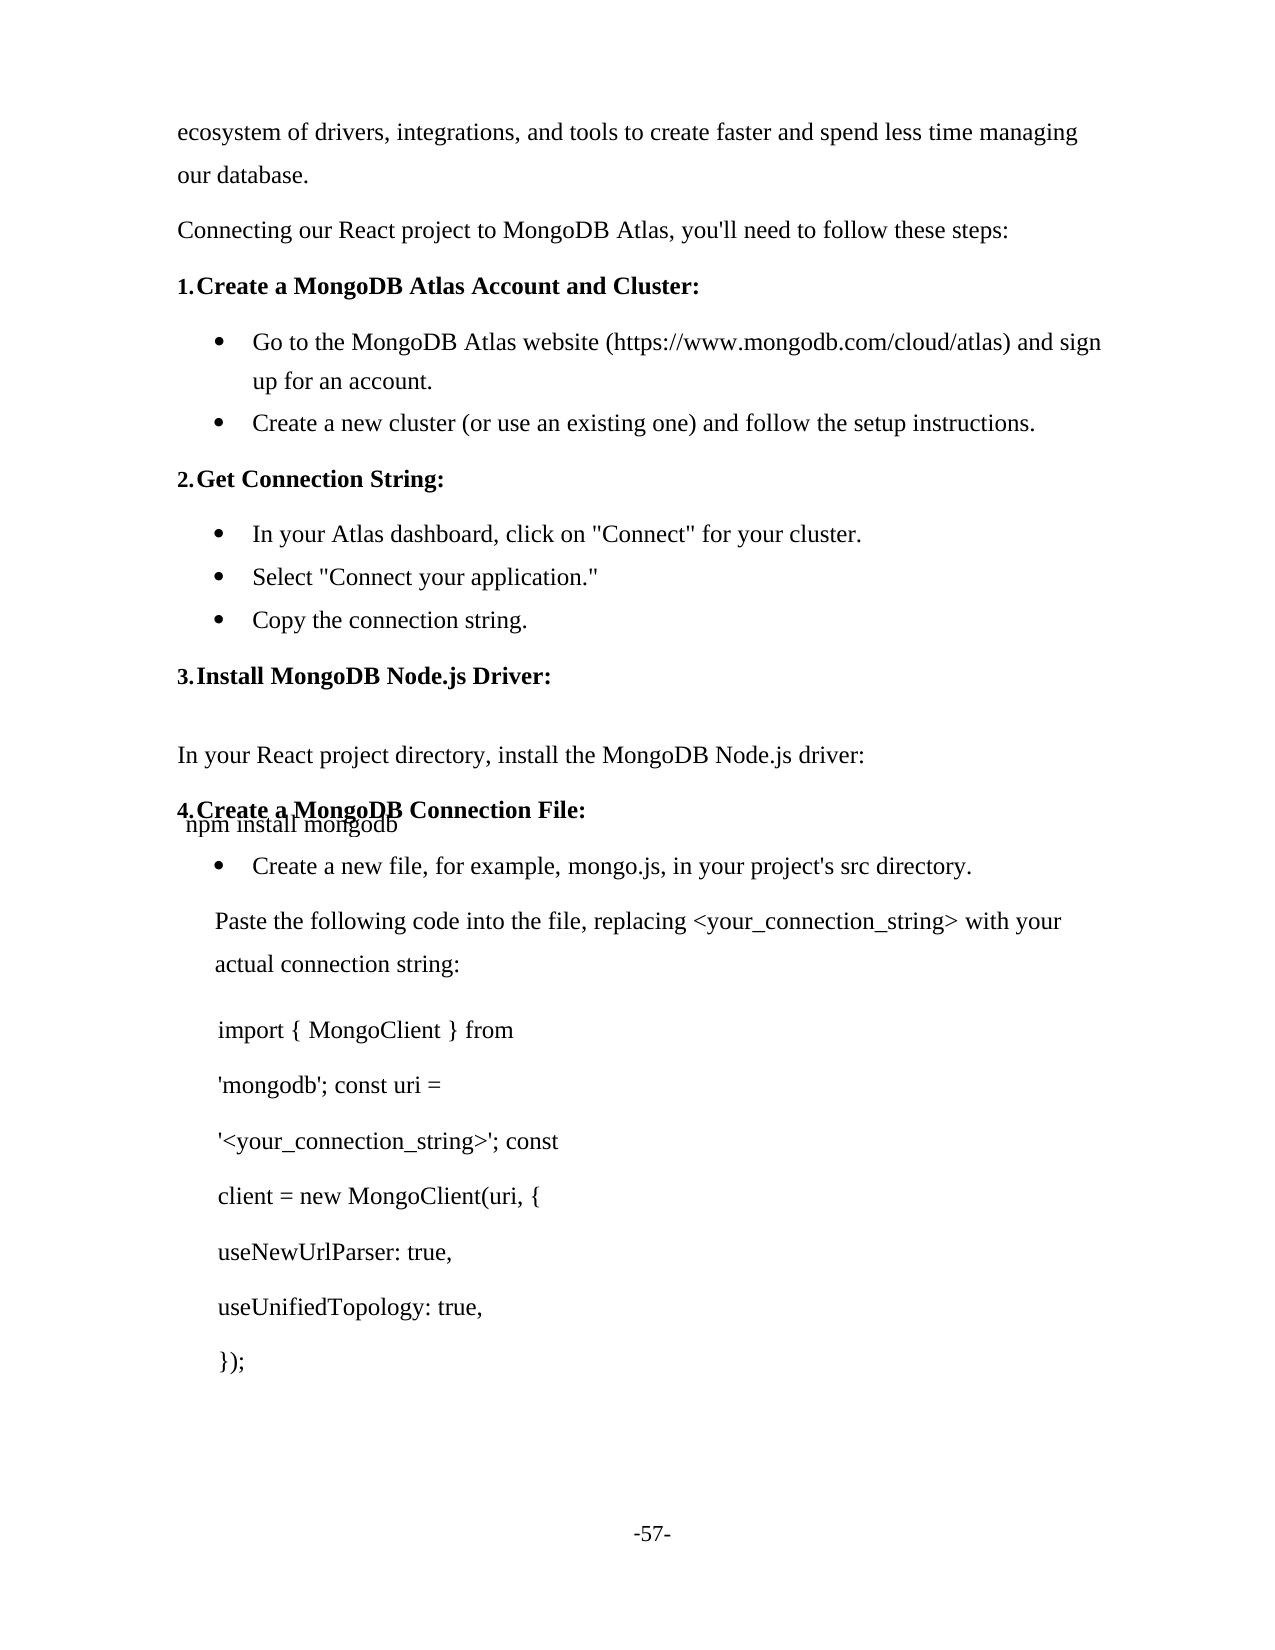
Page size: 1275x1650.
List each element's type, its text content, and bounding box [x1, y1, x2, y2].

subtitle Create a MongoDB Atlas Account and Cluster: [177, 271, 1198, 300]
list In your Atlas dashboard, click on "Connect" for your cluster. [214, 519, 1198, 548]
list Copy the connection string. [214, 606, 1198, 634]
list Create a new file, for example, mongo.js, in your project's src directory. [214, 851, 1198, 880]
list Create a new cluster (or use an existing one) and follow the setup instructions. [214, 408, 1198, 437]
text In your React project directory, install the MongoDB Node.js driver: [177, 740, 1198, 769]
subtitle Install MongoDB Node.js Driver: [177, 661, 1198, 690]
list Go to the MongoDB Atlas website (https://www.mongodb.com/cloud/atlas) and sign up for an account. [215, 327, 1120, 394]
text Paste the following code into the file, replacing <your_connection_string> with your actual connection string: [214, 906, 1120, 978]
list Select "Connect your application." [214, 562, 1198, 591]
text Connecting our React project to MongoDB Atlas, you'll need to follow these steps: [177, 215, 1198, 244]
subtitle Create a MongoDB Connection File: [177, 795, 1198, 824]
subtitle Get Connection String: [177, 464, 1198, 493]
text ecosystem of drivers, integrations, and tools to create faster and spend less time managing our database. [177, 117, 1115, 189]
